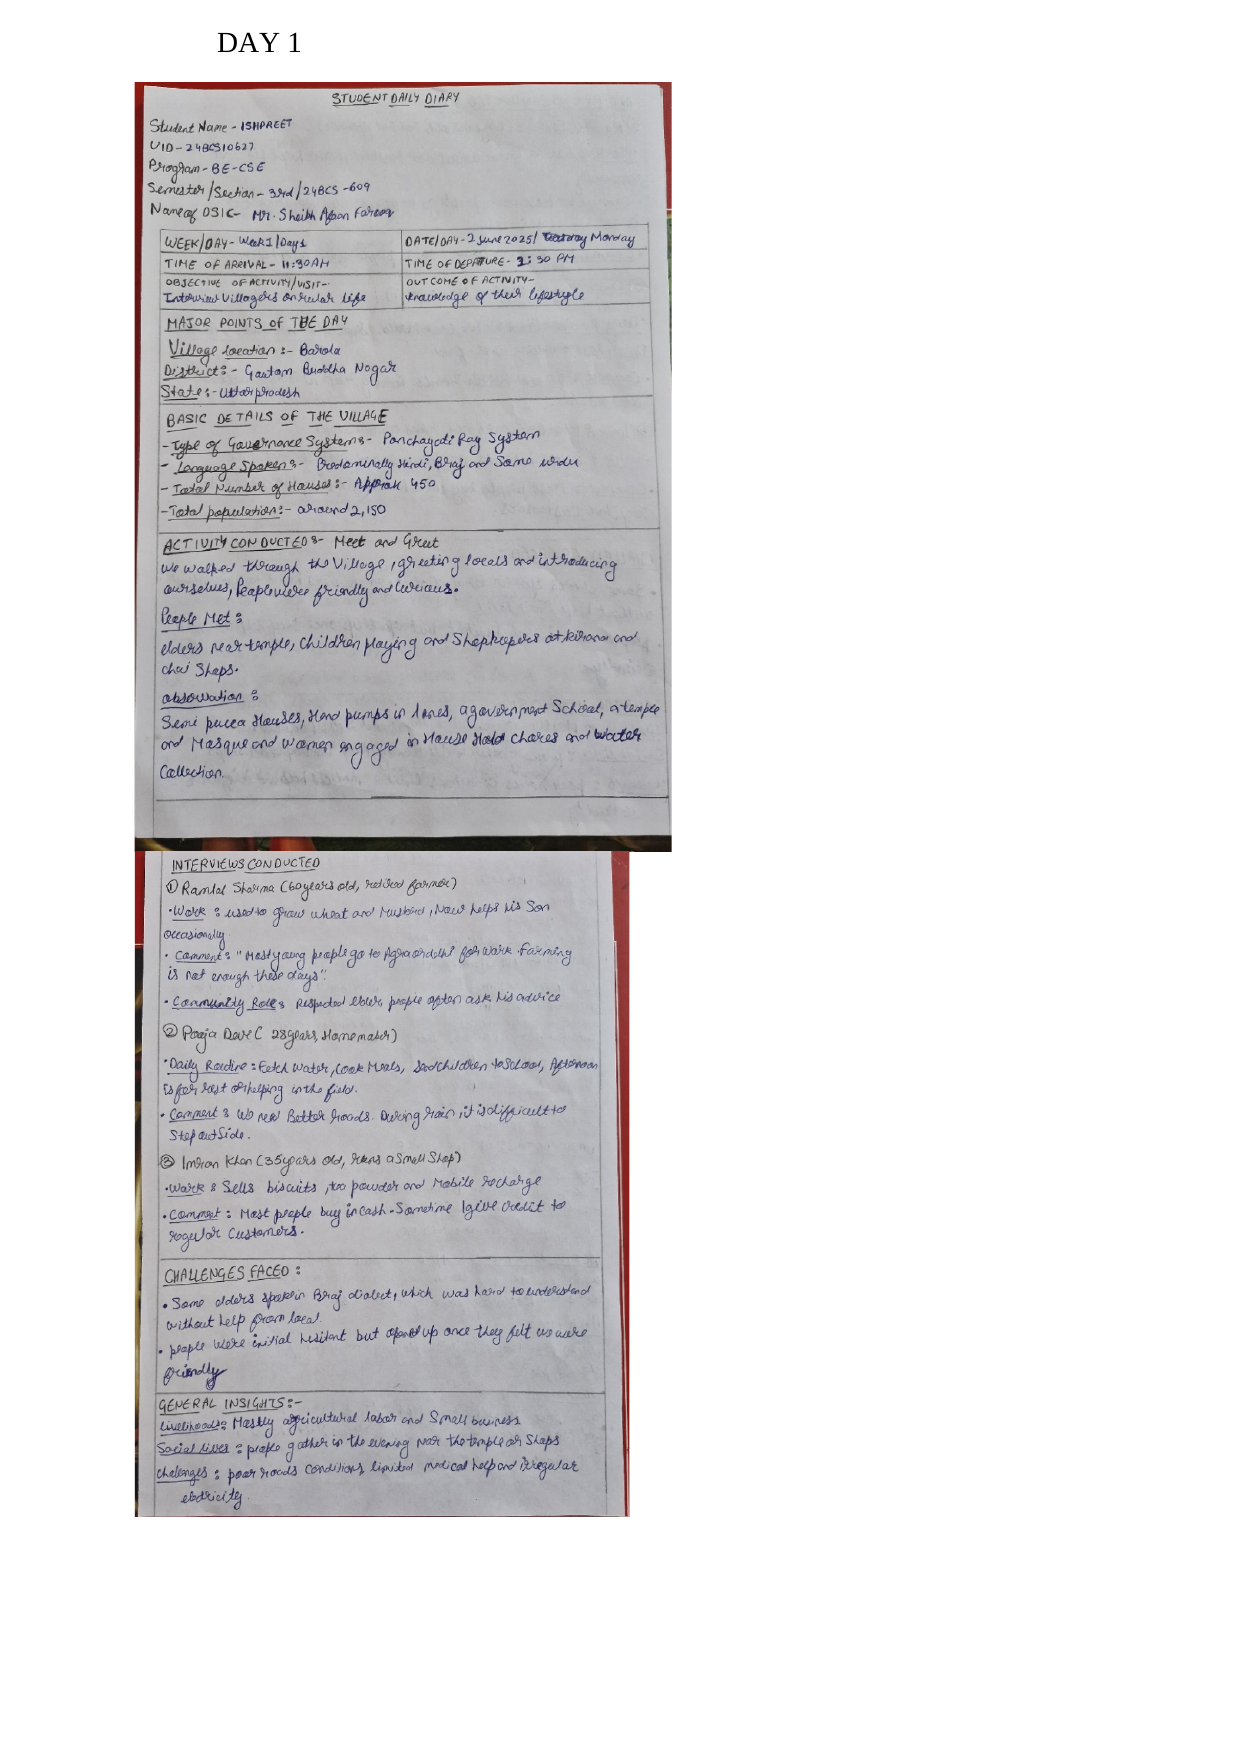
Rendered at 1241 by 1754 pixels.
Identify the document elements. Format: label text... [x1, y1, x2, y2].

text DAY 1 [217, 25, 1226, 58]
picture [134, 82, 672, 1517]
